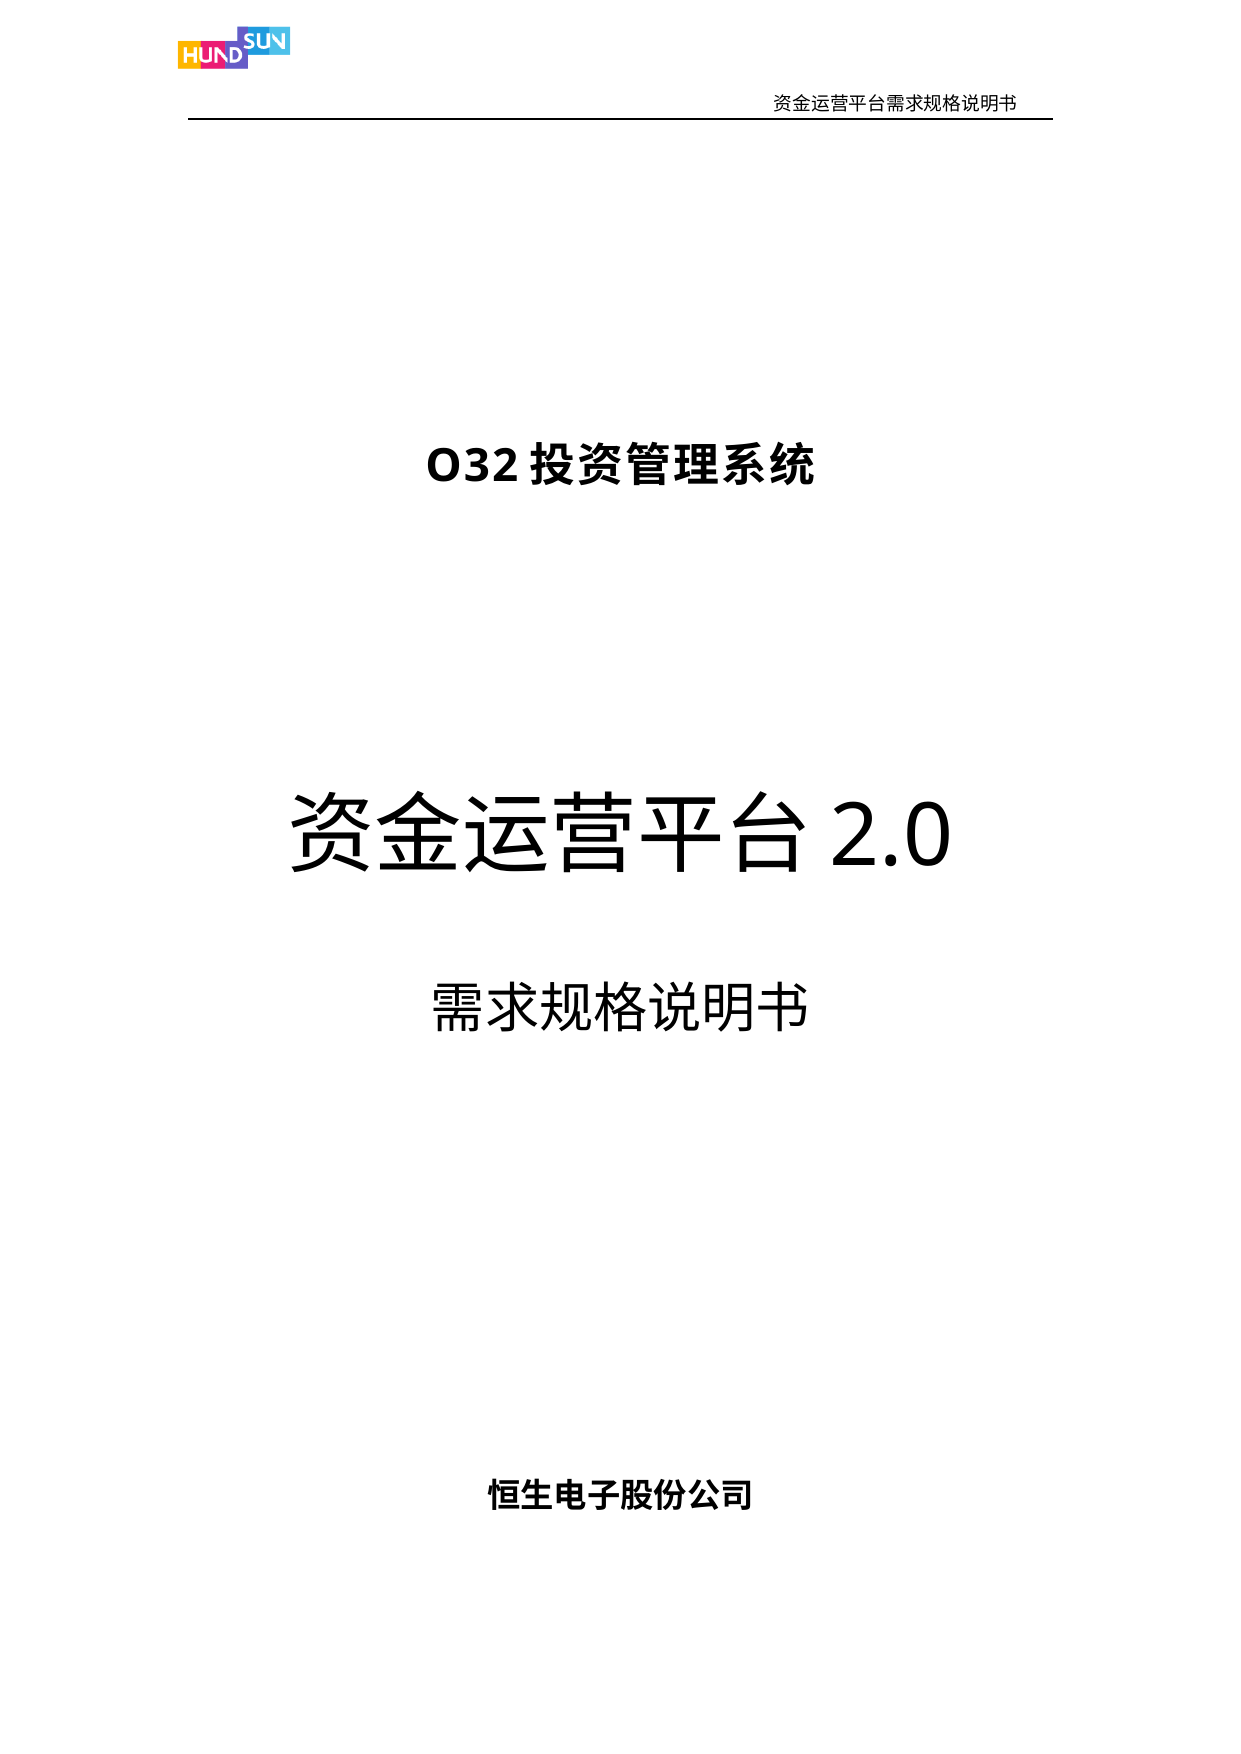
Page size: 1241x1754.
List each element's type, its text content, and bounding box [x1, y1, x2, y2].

text 恒生电子股份公司 [187, 1460, 1053, 1525]
text O32投资管理系统 [187, 413, 1053, 510]
text 资金运营平台2.0 [187, 762, 1053, 892]
text 需求规格说明书 [187, 956, 1053, 1053]
picture [177, 26, 291, 69]
